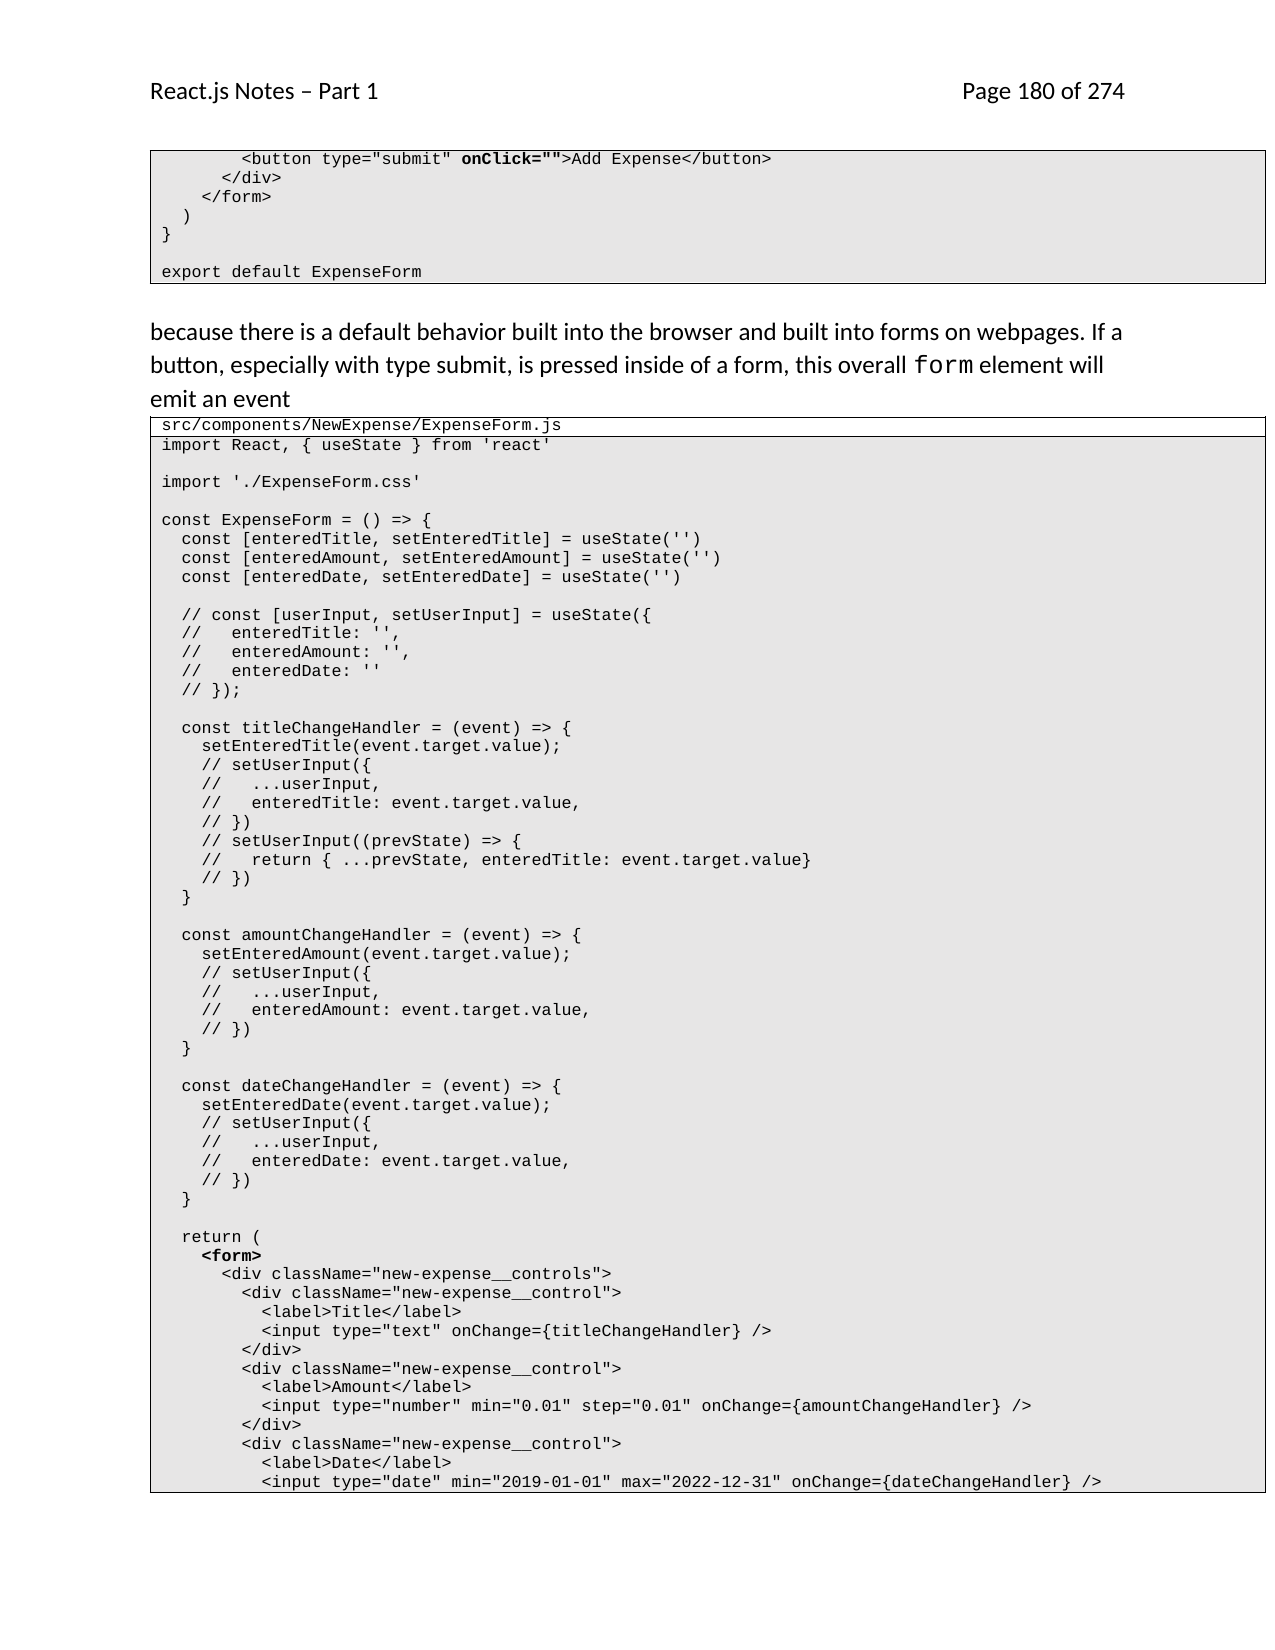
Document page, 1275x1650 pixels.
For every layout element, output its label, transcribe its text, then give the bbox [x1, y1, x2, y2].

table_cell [151, 151, 1265, 282]
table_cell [151, 437, 1265, 1492]
table_header src/components/NewExpense/ExpenseForm.js [151, 418, 1265, 436]
text because there is a default behavior built into the browser and built into forms on webpages. If a button, especially with type submit, is pressed inside of a form, this overall form element will emit an event [150, 316, 1125, 414]
